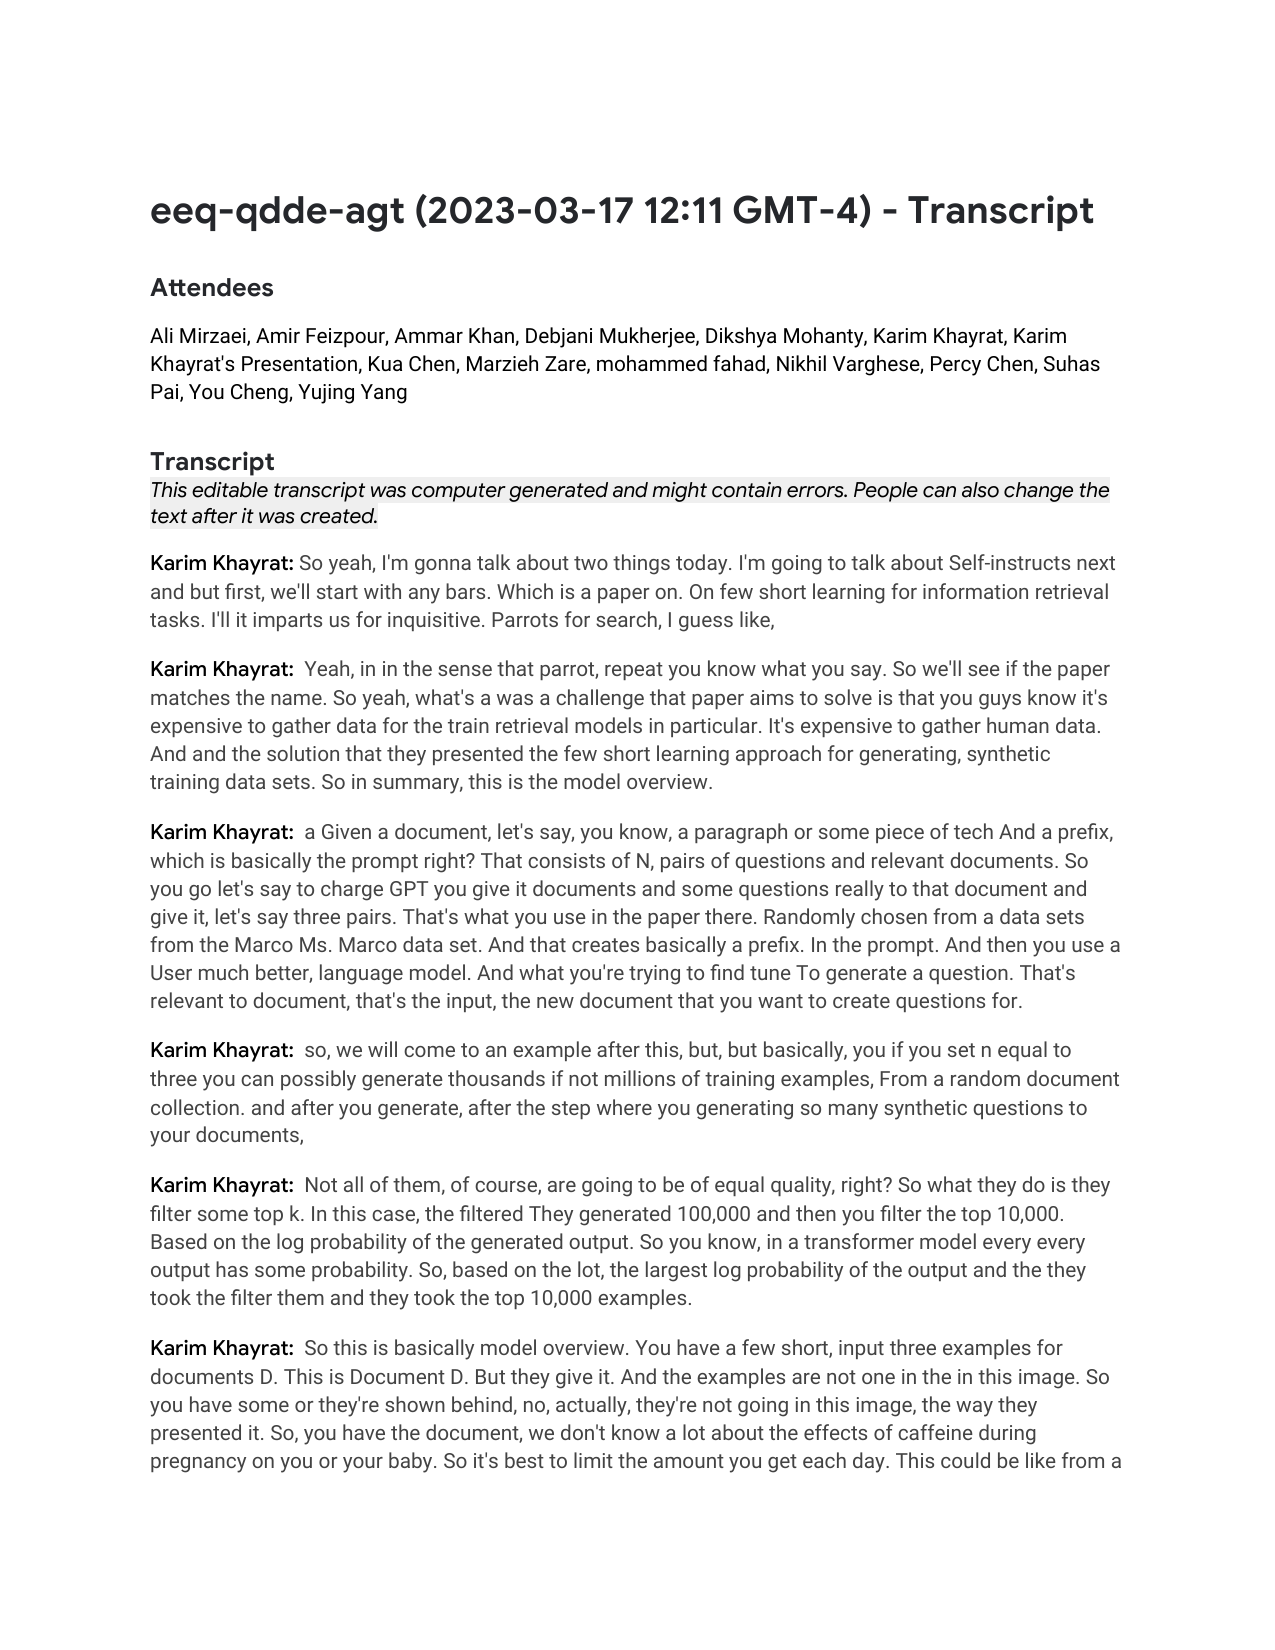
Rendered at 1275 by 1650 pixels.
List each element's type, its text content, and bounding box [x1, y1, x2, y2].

text Ali Mirzaei, Amir Feizpour, Ammar Khan, Debjani Mukherjee, Dikshya Mohanty, Karim Khayrat, Karim Khayrat's Presentation, Kua Chen, Marzieh Zare, mohammed fahad, Nikhil Varghese, Percy Chen, Suhas Pai, You Cheng, Yujing Yang [150, 324, 1125, 404]
text Karim Khayrat: So yeah, I'm gonna talk about two things today. I'm going to talk about Self-instructs next and but first, we'll start with any bars. Which is a paper on. On few short learning for information retrieval tasks. I'll it imparts us for inquisitive. Parrots for search, I guess like, [150, 550, 1125, 632]
text Karim Khayrat: so, we will come to an example after this, but, but basically, you if you set n equal to three you can possibly generate thousands if not millions of training examples, From a random document collection. and after you generate, after the step where you generating so many synthetic questions to your documents, [150, 1038, 1125, 1148]
subtitle Transcript [150, 446, 1125, 477]
subtitle Attendees [150, 272, 1125, 303]
text Karim Khayrat: Yeah, in in the sense that parrot, repeat you know what you say. So we'll see if the paper matches the name. So yeah, what's a was a challenge that paper aims to solve is that you guys know it's expensive to gather data for the train retrieval models in particular. It's expensive to gather human data. And and the solution that they presented the few short learning approach for generating, synthetic training data sets. So in summary, this is the model overview. [150, 657, 1125, 795]
text This editable transcript was computer generated and might contain errors. People can also change the text after it was created. [378, 477, 1125, 529]
text Karim Khayrat: a Given a document, let's say, you know, a paragraph or some piece of tech And a prefix, which is basically the prompt right? That consists of N, pairs of questions and relevant documents. So you go let's say to charge GPT you give it documents and some questions really to that document and give it, let's say three pairs. That's what you use in the paper there. Randomly chosen from a data sets from the Marco Ms. Marco data set. And that creates basically a prefix. In the prompt. And then you use a User much better, language model. And what you're trying to find tune To generate a question. That's relevant to document, that's the input, the new document that you want to create questions for. [150, 819, 1125, 1013]
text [150, 1335, 1125, 1473]
text Karim Khayrat: Not all of them, of course, are going to be of equal quality, right? So what they do is they filter some top k. In this case, the filtered They generated 100,000 and then you filter the top 10,000. Based on the log probability of the generated output. So you know, in a transformer model every every output has some probability. So, based on the lot, the largest log probability of the output and the they took the filter them and they took the top 10,000 examples. [150, 1172, 1125, 1311]
title eeq-qdde-agt (2023-03-17 12:11 GMT-4) - Transcript [150, 187, 1125, 234]
